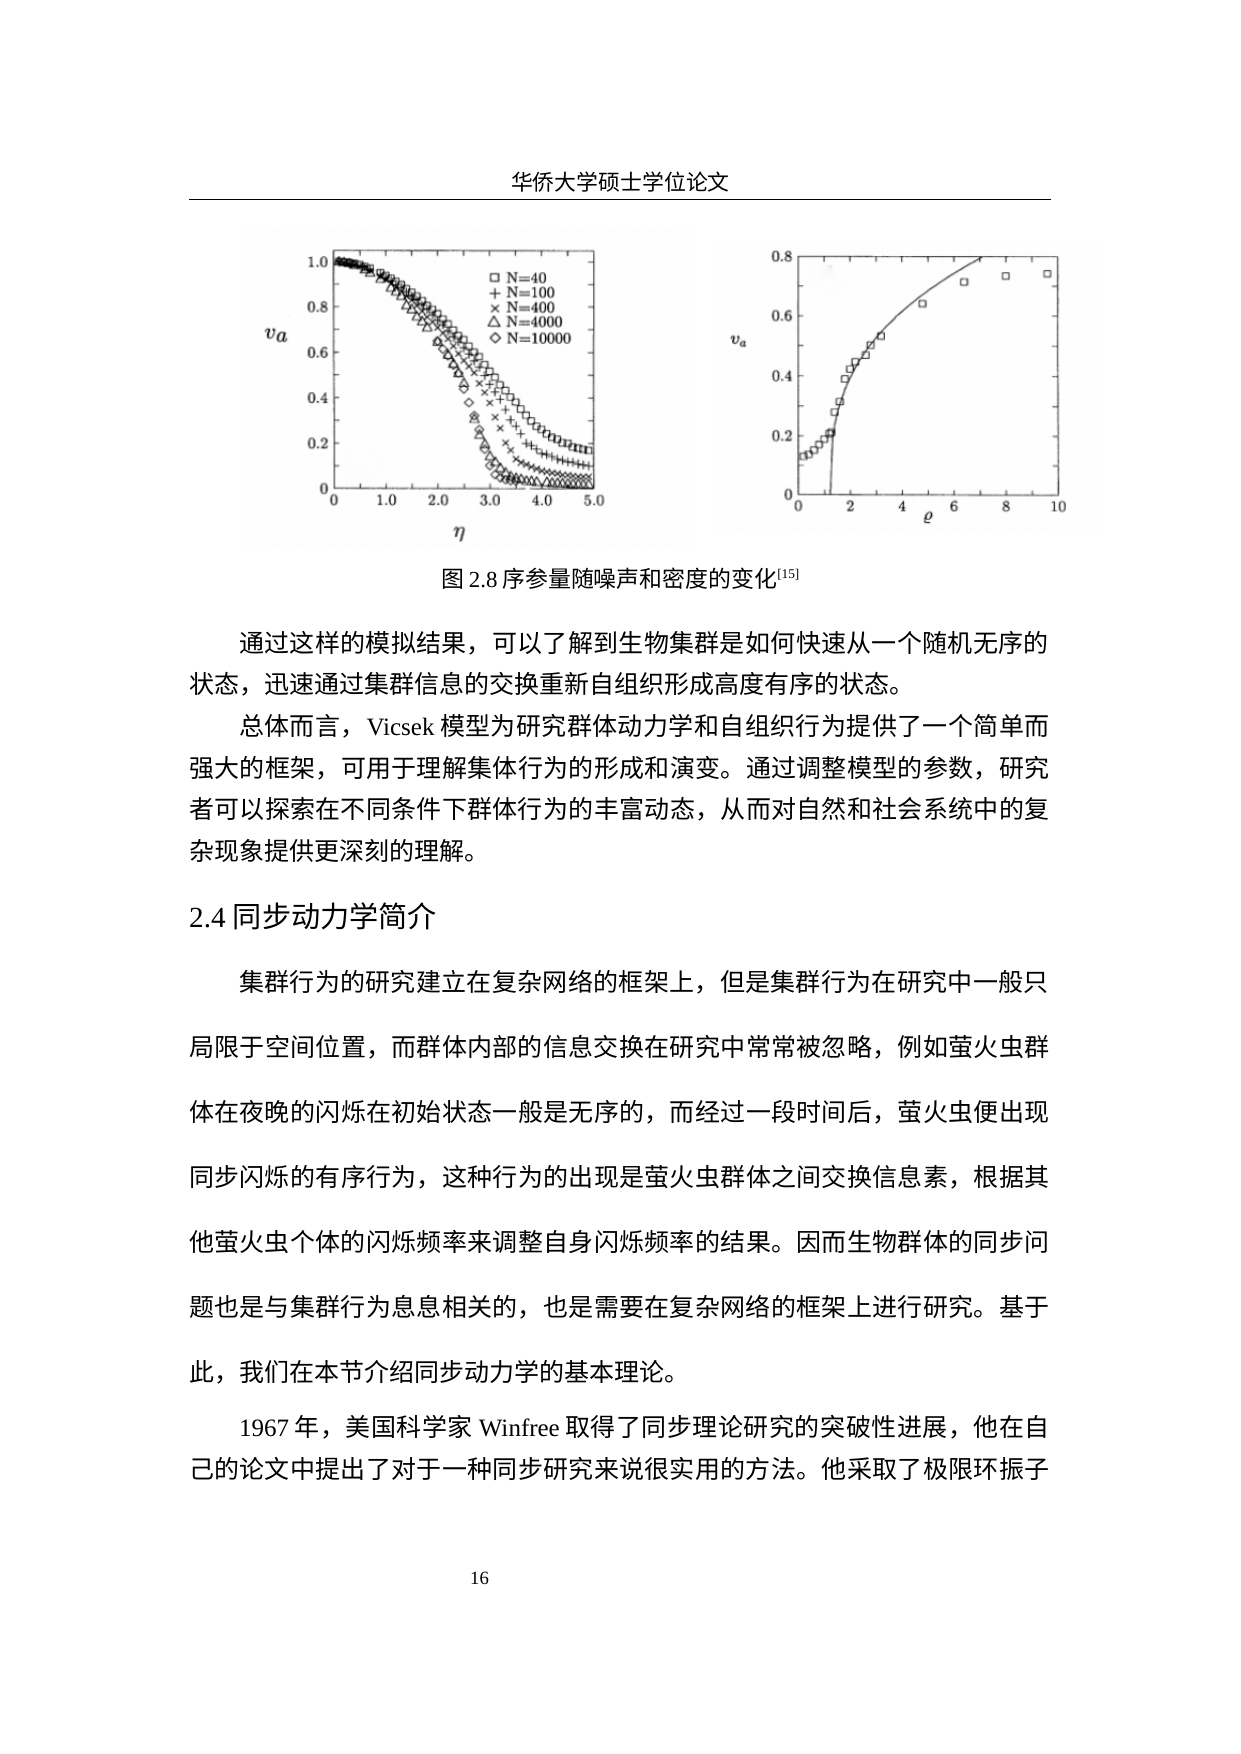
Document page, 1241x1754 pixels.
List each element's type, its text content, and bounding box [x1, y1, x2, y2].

subtitle 2.4 同步动力学简介 [189, 894, 1051, 936]
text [189, 1403, 1051, 1486]
picture [238, 227, 1101, 549]
text 集群行为的研究建立在复杂网络的框架上，但是集群行为在研究中一般只局限于空间位置，而群体内部的信息交换在研究中常常被忽略，例如萤火虫群体在夜晚的闪烁在初始状态一般是无序的，而经过一段时间后，萤火虫便出现同步闪烁的有序行为，这种行为的出现是萤火虫群体之间交换信息素，根据其他萤火虫个体的闪烁频率来调整自身闪烁频率的结果。因而生物群体的同步问题也是与集群行为息息相关的，也是需要在复杂网络的框架上进行研究。基于此，我们在本节介绍同步动力学的基本理论。 [189, 948, 1051, 1403]
text 图2.8序参量随噪声和密度的变化[15] [189, 561, 1051, 594]
text 通过这样的模拟结果，可以了解到生物集群是如何快速从一个随机无序的状态，迅速通过集群信息的交换重新自组织形成高度有序的状态。 [189, 619, 1051, 702]
text 总体而言，Vicsek模型为研究群体动力学和自组织行为提供了一个简单而强大的框架，可用于理解集体行为的形成和演变。通过调整模型的参数，研究者可以探索在不同条件下群体行为的丰富动态，从而对自然和社会系统中的复杂现象提供更深刻的理解。 [189, 702, 1051, 869]
